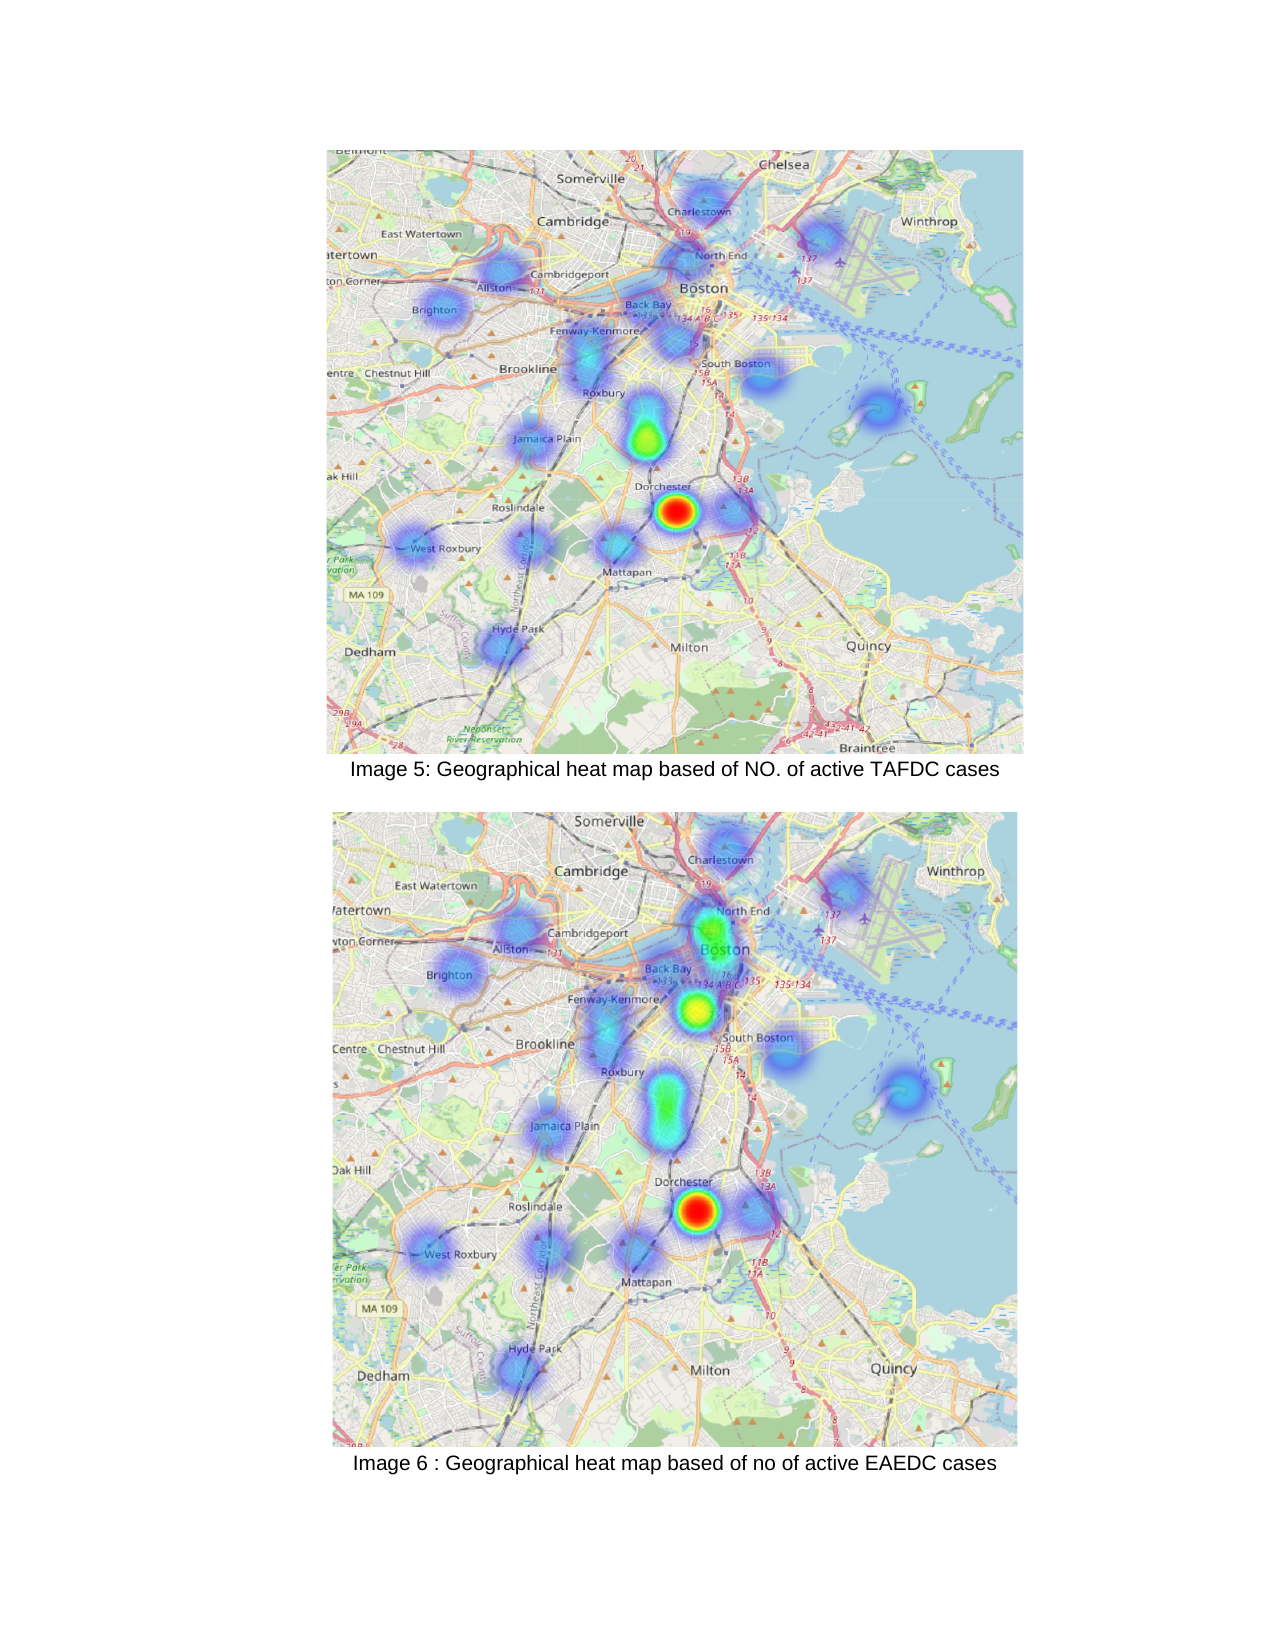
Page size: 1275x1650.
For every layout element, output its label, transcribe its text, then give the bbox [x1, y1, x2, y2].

text Image 5: Geographical heat map based of NO. of active TAFDC cases [150, 757, 1200, 781]
picture [326, 150, 1024, 754]
picture [332, 812, 1018, 1447]
text Image 6 : Geographical heat map based of no of active EAEDC cases [150, 1451, 1200, 1475]
